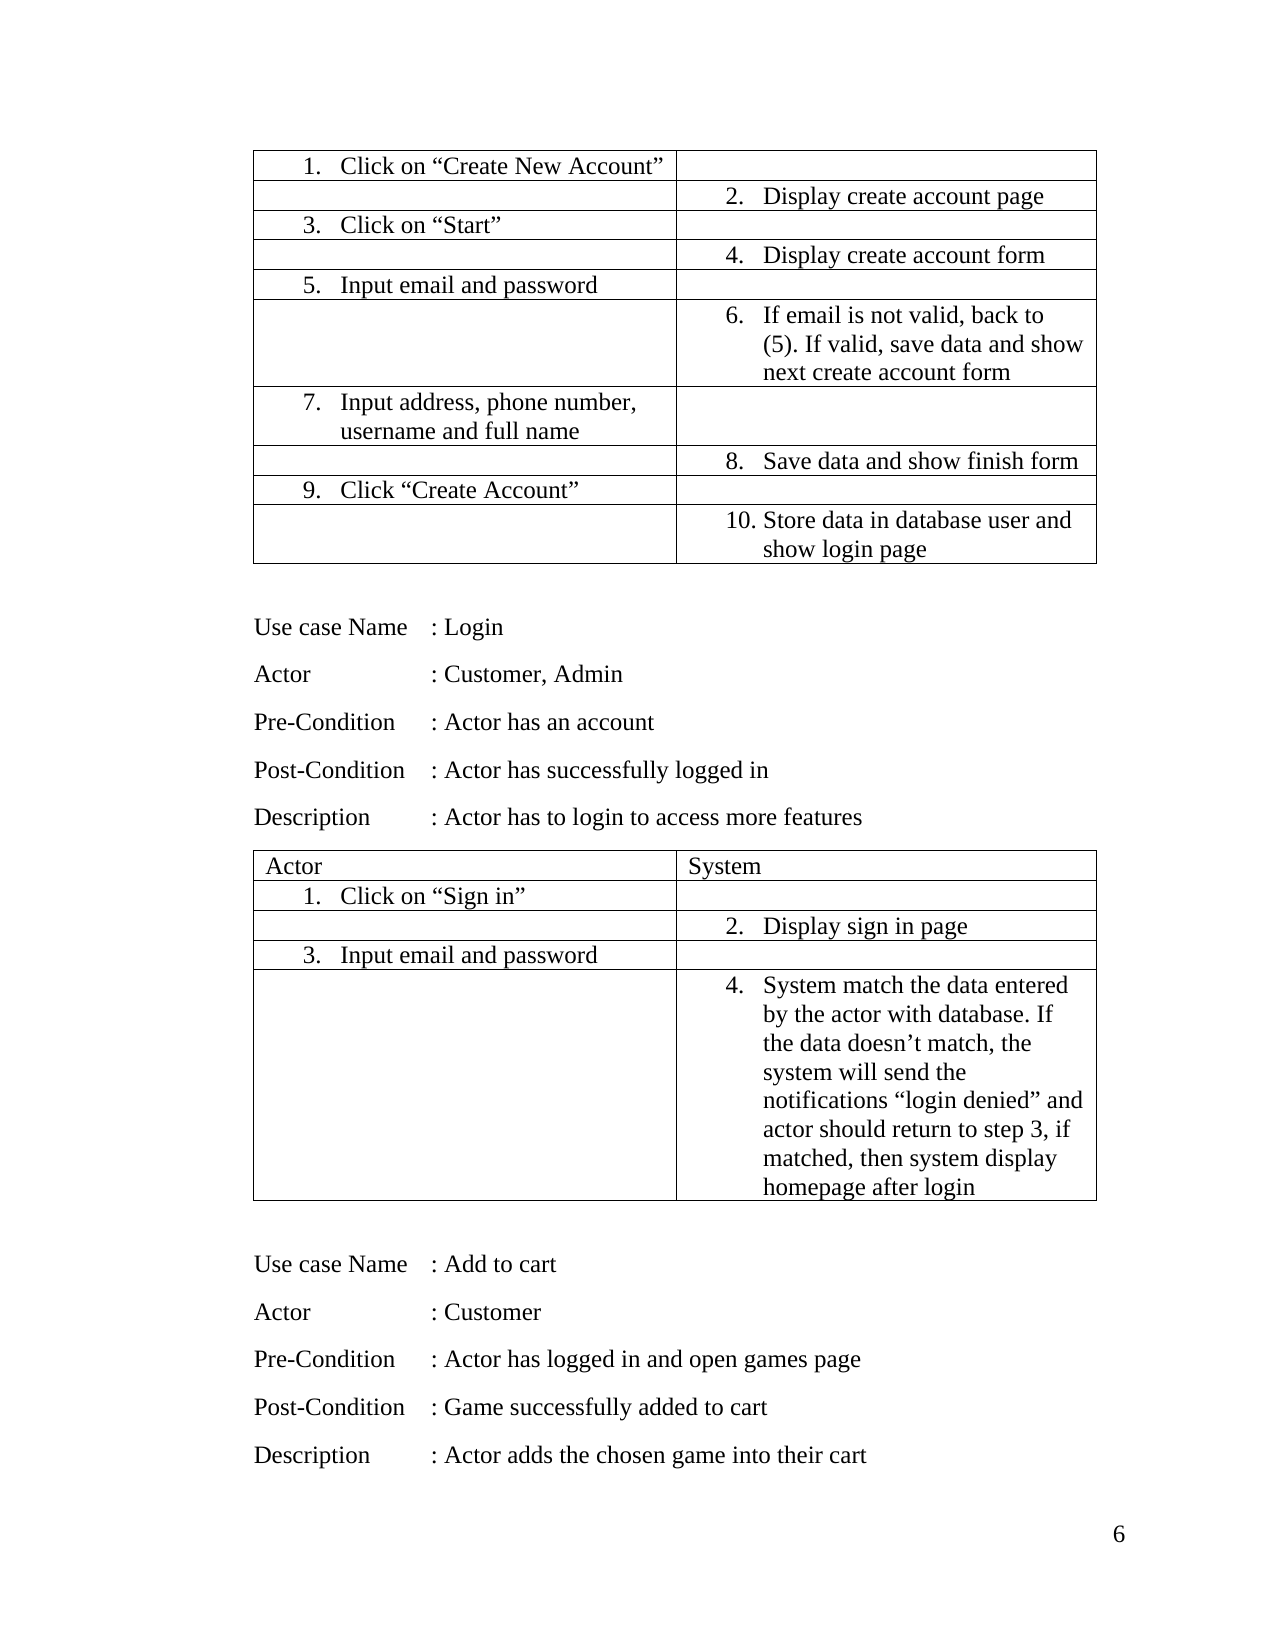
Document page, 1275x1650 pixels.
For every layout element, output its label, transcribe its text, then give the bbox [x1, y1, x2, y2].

text Description : Actor adds the chosen game into their cart [253, 1440, 1125, 1469]
table_cell [677, 387, 1096, 445]
table_cell [677, 151, 1096, 180]
table_cell [254, 505, 676, 563]
table_cell Display sign in page [677, 911, 1096, 939]
table_cell Store data in database user and show login page [677, 505, 1096, 563]
table_cell System match the data entered by the actor with database. If the data doesn’t match, the system will send the notifications “login denied” and actor should return to step 3, if matched, then system display homepage after login [677, 970, 1096, 1200]
table_cell [677, 211, 1096, 239]
text Description : Actor has to login to access more features [253, 802, 1125, 831]
table_cell Display create account page [677, 181, 1096, 209]
table_cell Input email and password [254, 270, 676, 299]
text Actor : Customer [253, 1297, 1125, 1326]
table_cell If email is not valid, back to (5). If valid, save data and show next create account form [677, 300, 1096, 386]
table_cell [254, 970, 676, 1200]
table_cell [677, 270, 1096, 299]
table_cell [254, 911, 676, 939]
table_header Actor [254, 851, 676, 880]
text Pre-Condition : Actor has logged in and open games page [253, 1344, 1125, 1373]
table_cell Click on “Create New Account” [254, 151, 676, 180]
table_cell [254, 181, 676, 209]
table_cell Click on “Sign in” [254, 881, 676, 910]
table_cell Display create account form [677, 240, 1096, 269]
table_cell Save data and show finish form [677, 446, 1096, 474]
table_cell [677, 941, 1096, 969]
table_cell [677, 881, 1096, 910]
table_cell [254, 446, 676, 474]
text Use case Name : Login [253, 612, 1125, 640]
table_cell [677, 476, 1096, 504]
text Use case Name : Add to cart [253, 1249, 1125, 1278]
table_cell Click “Create Account” [254, 476, 676, 504]
table_cell [254, 300, 676, 386]
text Post-Condition : Game successfully added to cart [253, 1392, 1125, 1421]
table_cell Input address, phone number, username and full name [254, 387, 676, 445]
table_header System [677, 851, 1096, 880]
table_cell Click on “Start” [254, 211, 676, 239]
text Actor : Customer, Admin [253, 659, 1125, 688]
text Post-Condition : Actor has successfully logged in [253, 755, 1125, 783]
text Pre-Condition : Actor has an account [253, 707, 1125, 736]
table_cell Input email and password [254, 941, 676, 969]
table_cell [254, 240, 676, 269]
